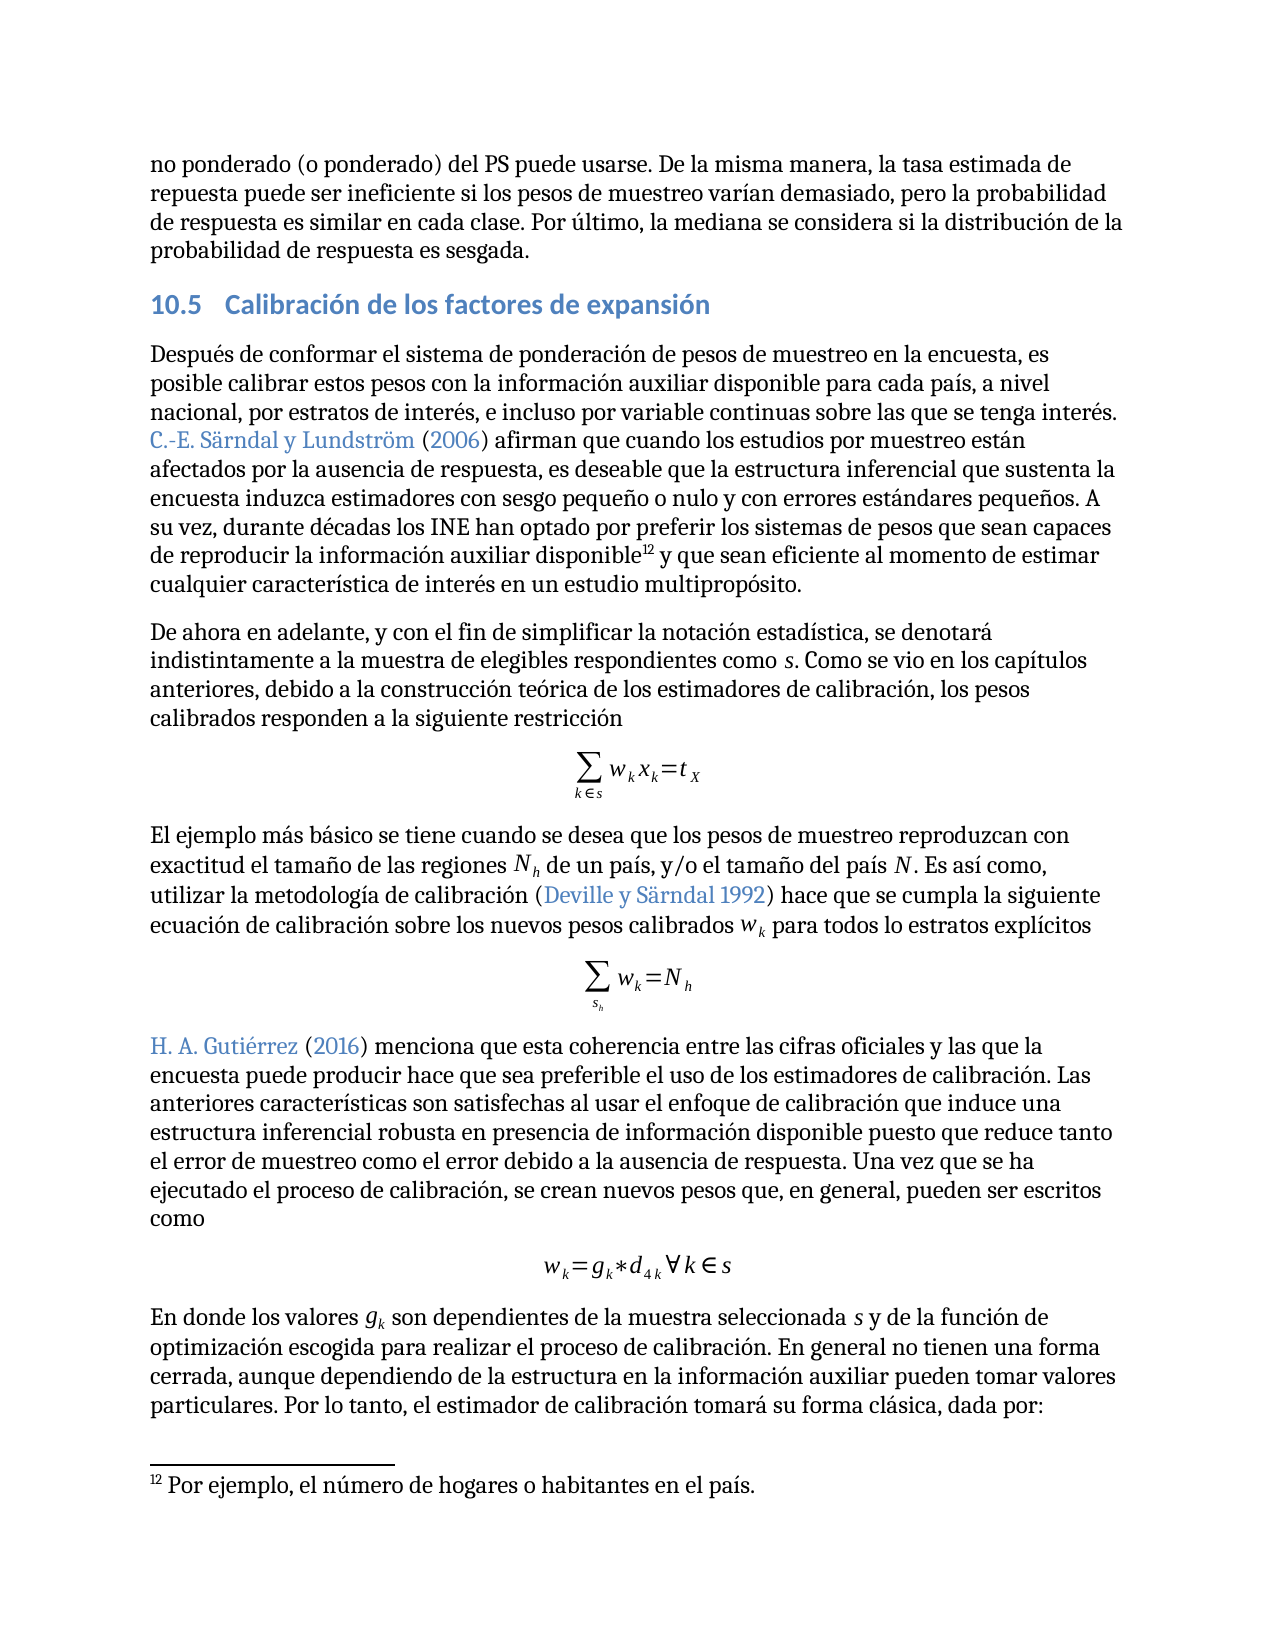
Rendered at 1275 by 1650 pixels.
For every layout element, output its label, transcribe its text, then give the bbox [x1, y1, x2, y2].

text El ejemplo más básico se tiene cuando se desea que los pesos de muestreo reproduzcan con exactitud el tamaño de las regiones de un país, y/o el tamaño del país . Es así como, utilizar la metodología de calibración (Deville y Särndal 1992) hace que se cumpla la siguiente ecuación de calibración sobre los nuevos pesos calibrados para todos lo estratos explícitos [150, 821, 1125, 941]
text Después de conformar el sistema de ponderación de pesos de muestreo en la encuesta, es posible calibrar estos pesos con la información auxiliar disponible para cada país, a nivel nacional, por estratos de interés, e incluso por variable continuas sobre las que se tenga interés. C.-E. Särndal y Lundström (2006) afirman que cuando los estudios por muestreo están afectados por la ausencia de respuesta, es deseable que la estructura inferencial que sustenta la encuesta induzca estimadores con sesgo pequeño o nulo y con errores estándares pequeños. A su vez, durante décadas los INE han optado por preferir los sistemas de pesos que sean capaces de reproducir la información auxiliar disponible y que sean eficiente al momento de estimar cualquier característica de interés en un estudio multipropósito. [150, 340, 1125, 599]
text De ahora en adelante, y con el fin de simplificar la notación estadística, se denotará indistintamente a la muestra de elegibles respondientes como . Como se vio en los capítulos anteriores, debido a la construcción teórica de los estimadores de calibración, los pesos calibrados responden a la siguiente restricción [150, 618, 1125, 733]
subtitle 10.5 Calibración de los factores de expansión [150, 286, 1125, 321]
text H. A. Gutiérrez (2016) menciona que esta coherencia entre las cifras oficiales y las que la encuesta puede producir hace que sea preferible el uso de los estimadores de calibración. Las anteriores características son satisfechas al usar el enfoque de calibración que induce una estructura inferencial robusta en presencia de información disponible puesto que reduce tanto el error de muestreo como el error debido a la ausencia de respuesta. Una vez que se ha ejecutado el proceso de calibración, se crean nuevos pesos que, en general, pueden ser escritos como [150, 1032, 1125, 1233]
text En donde los valores son dependientes de la muestra seleccionada y de la función de optimización escogida para realizar el proceso de calibración. En general no tienen una forma cerrada, aunque dependiendo de la estructura en la información auxiliar pueden tomar valores particulares. Por lo tanto, el estimador de calibración tomará su forma clásica, dada por: [150, 1302, 1125, 1419]
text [150, 150, 1125, 265]
